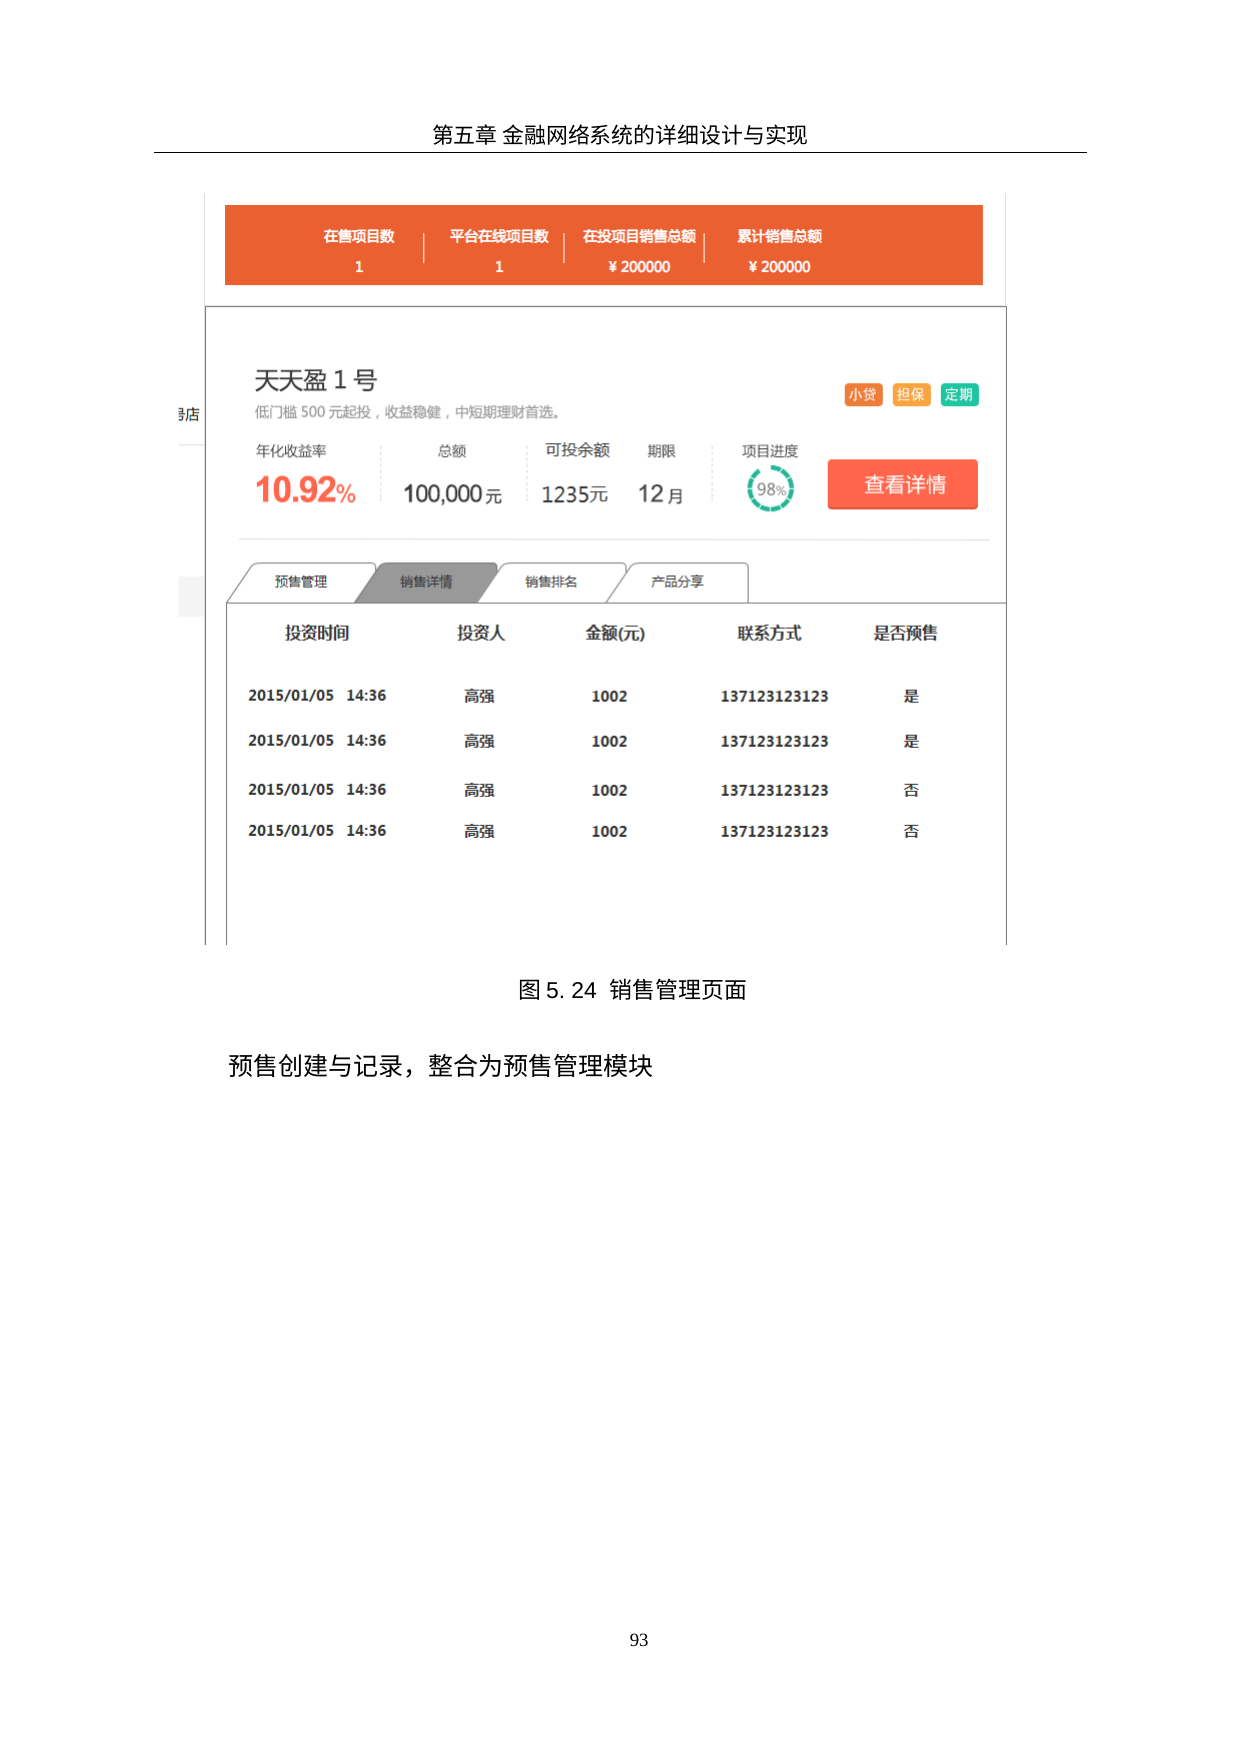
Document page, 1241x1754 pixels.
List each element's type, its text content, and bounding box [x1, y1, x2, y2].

picture [178, 193, 1058, 945]
text 预售创建与记录，整合为预售管理模块 [178, 1031, 1087, 1099]
text 图5. 24 销售管理页面 [178, 972, 1087, 1006]
